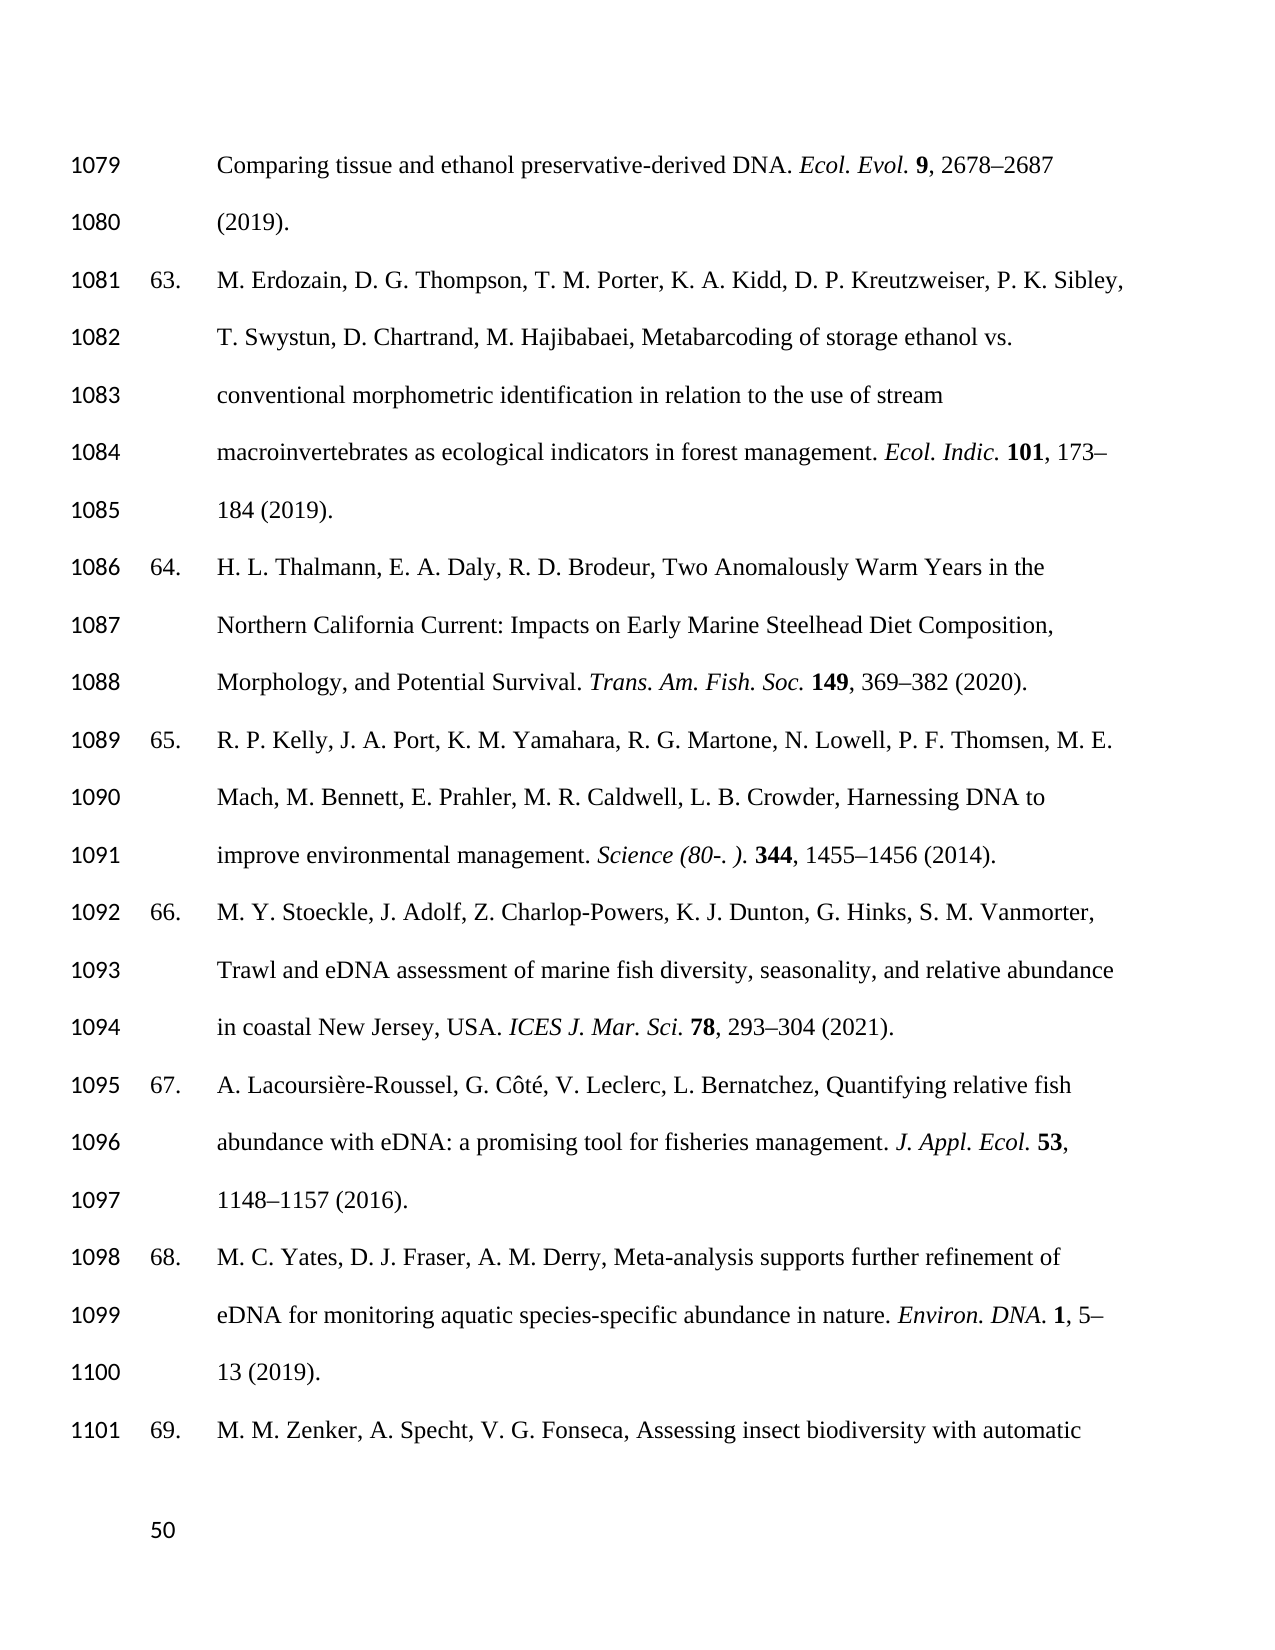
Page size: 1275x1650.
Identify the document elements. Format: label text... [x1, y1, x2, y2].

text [150, 1415, 1125, 1444]
text 68. M. C. Yates, D. J. Fraser, A. M. Derry, Meta-analysis supports further refinement of eDNA for monitoring aquatic species-specific abundance in nature. Environ. DNA. 1, 5–13 (2019). [150, 1242, 1125, 1386]
text 66. M. Y. Stoeckle, J. Adolf, Z. Charlop-Powers, K. J. Dunton, G. Hinks, S. M. Vanmorter, Trawl and eDNA assessment of marine fish diversity, seasonality, and relative abundance in coastal New Jersey, USA. ICES J. Mar. Sci. 78, 293–304 (2021). [150, 897, 1125, 1041]
text 63. M. Erdozain, D. G. Thompson, T. M. Porter, K. A. Kidd, D. P. Kreutzweiser, P. K. Sibley, T. Swystun, D. Chartrand, M. Hajibabaei, Metabarcoding of storage ethanol vs. conventional morphometric identification in relation to the use of stream macroinvertebrates as ecological indicators in forest management. Ecol. Indic. 101, 173–184 (2019). [150, 265, 1125, 524]
text 65. R. P. Kelly, J. A. Port, K. M. Yamahara, R. G. Martone, N. Lowell, P. F. Thomsen, M. E. Mach, M. Bennett, E. Prahler, M. R. Caldwell, L. B. Crowder, Harnessing DNA to improve environmental management. Science (80-. ). 344, 1455–1456 (2014). [150, 725, 1125, 869]
text 64. H. L. Thalmann, E. A. Daly, R. D. Brodeur, Two Anomalously Warm Years in the Northern California Current: Impacts on Early Marine Steelhead Diet Composition, Morphology, and Potential Survival. Trans. Am. Fish. Soc. 149, 369–382 (2020). [150, 552, 1125, 696]
text 67. A. Lacoursière-Roussel, G. Côté, V. Leclerc, L. Bernatchez, Quantifying relative fish abundance with eDNA: a promising tool for fisheries management. J. Appl. Ecol. 53, 1148–1157 (2016). [150, 1070, 1125, 1214]
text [150, 150, 1125, 236]
